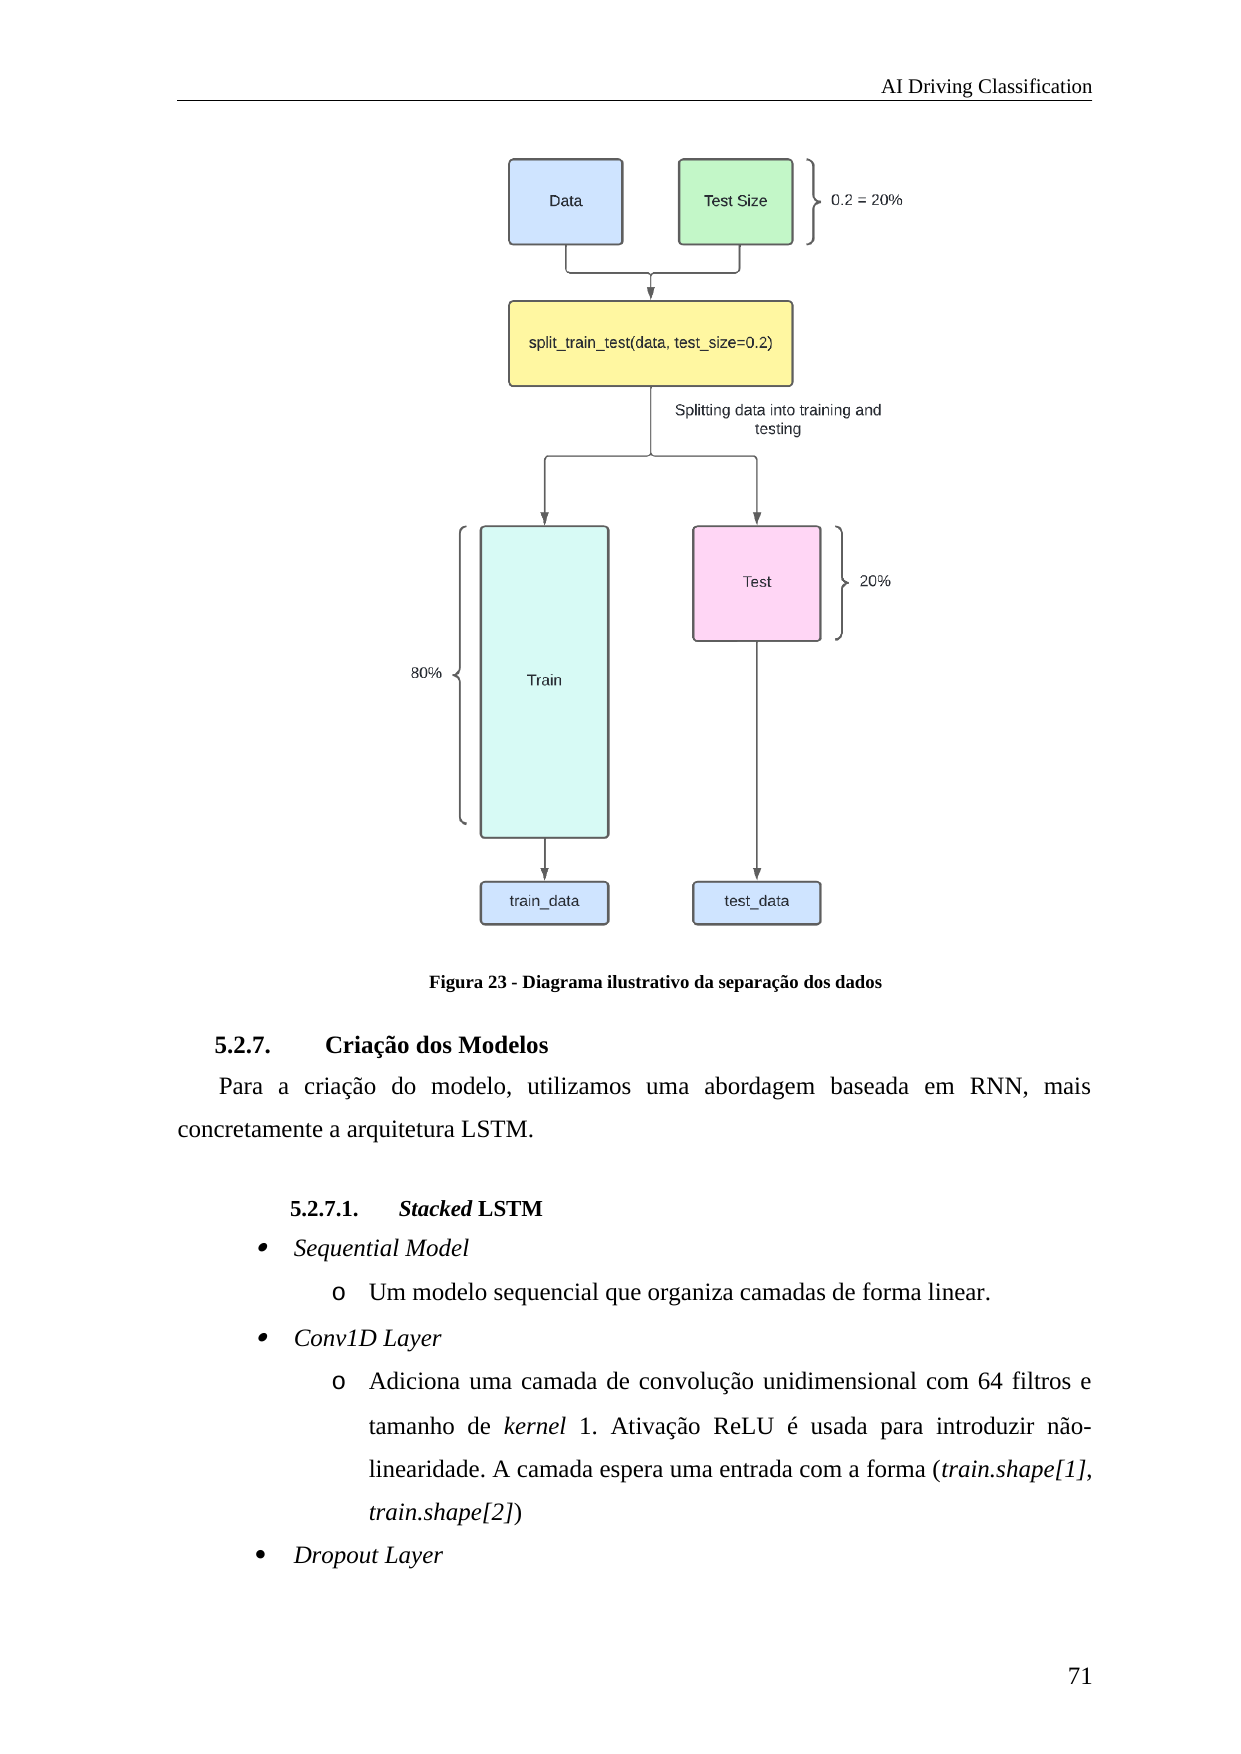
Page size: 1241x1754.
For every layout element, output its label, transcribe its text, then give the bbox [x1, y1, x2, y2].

list Adiciona uma camada de convolução unidimensional com 64 filtros e tamanho de kernel 1. Ativação ReLU é usada para introduzir não-linearidade. A camada espera uma entrada com a forma (train.shape[1], train.shape[2]) [331, 1366, 1092, 1526]
text Para a criação do modelo, utilizamos uma abordagem baseada em RNN, mais concretamente a arquitetura LSTM. [177, 1071, 1092, 1143]
list Conv1D Layer [256, 1323, 1092, 1352]
list Sequential Model [256, 1233, 1092, 1262]
list Um modelo sequencial que organiza camadas de forma linear. [331, 1277, 1092, 1307]
subtitle Criação dos Modelos [214, 1030, 1092, 1058]
picture [402, 147, 909, 936]
subtitle Stacked LSTM [290, 1195, 1092, 1221]
list Dropout Layer [256, 1541, 1092, 1569]
